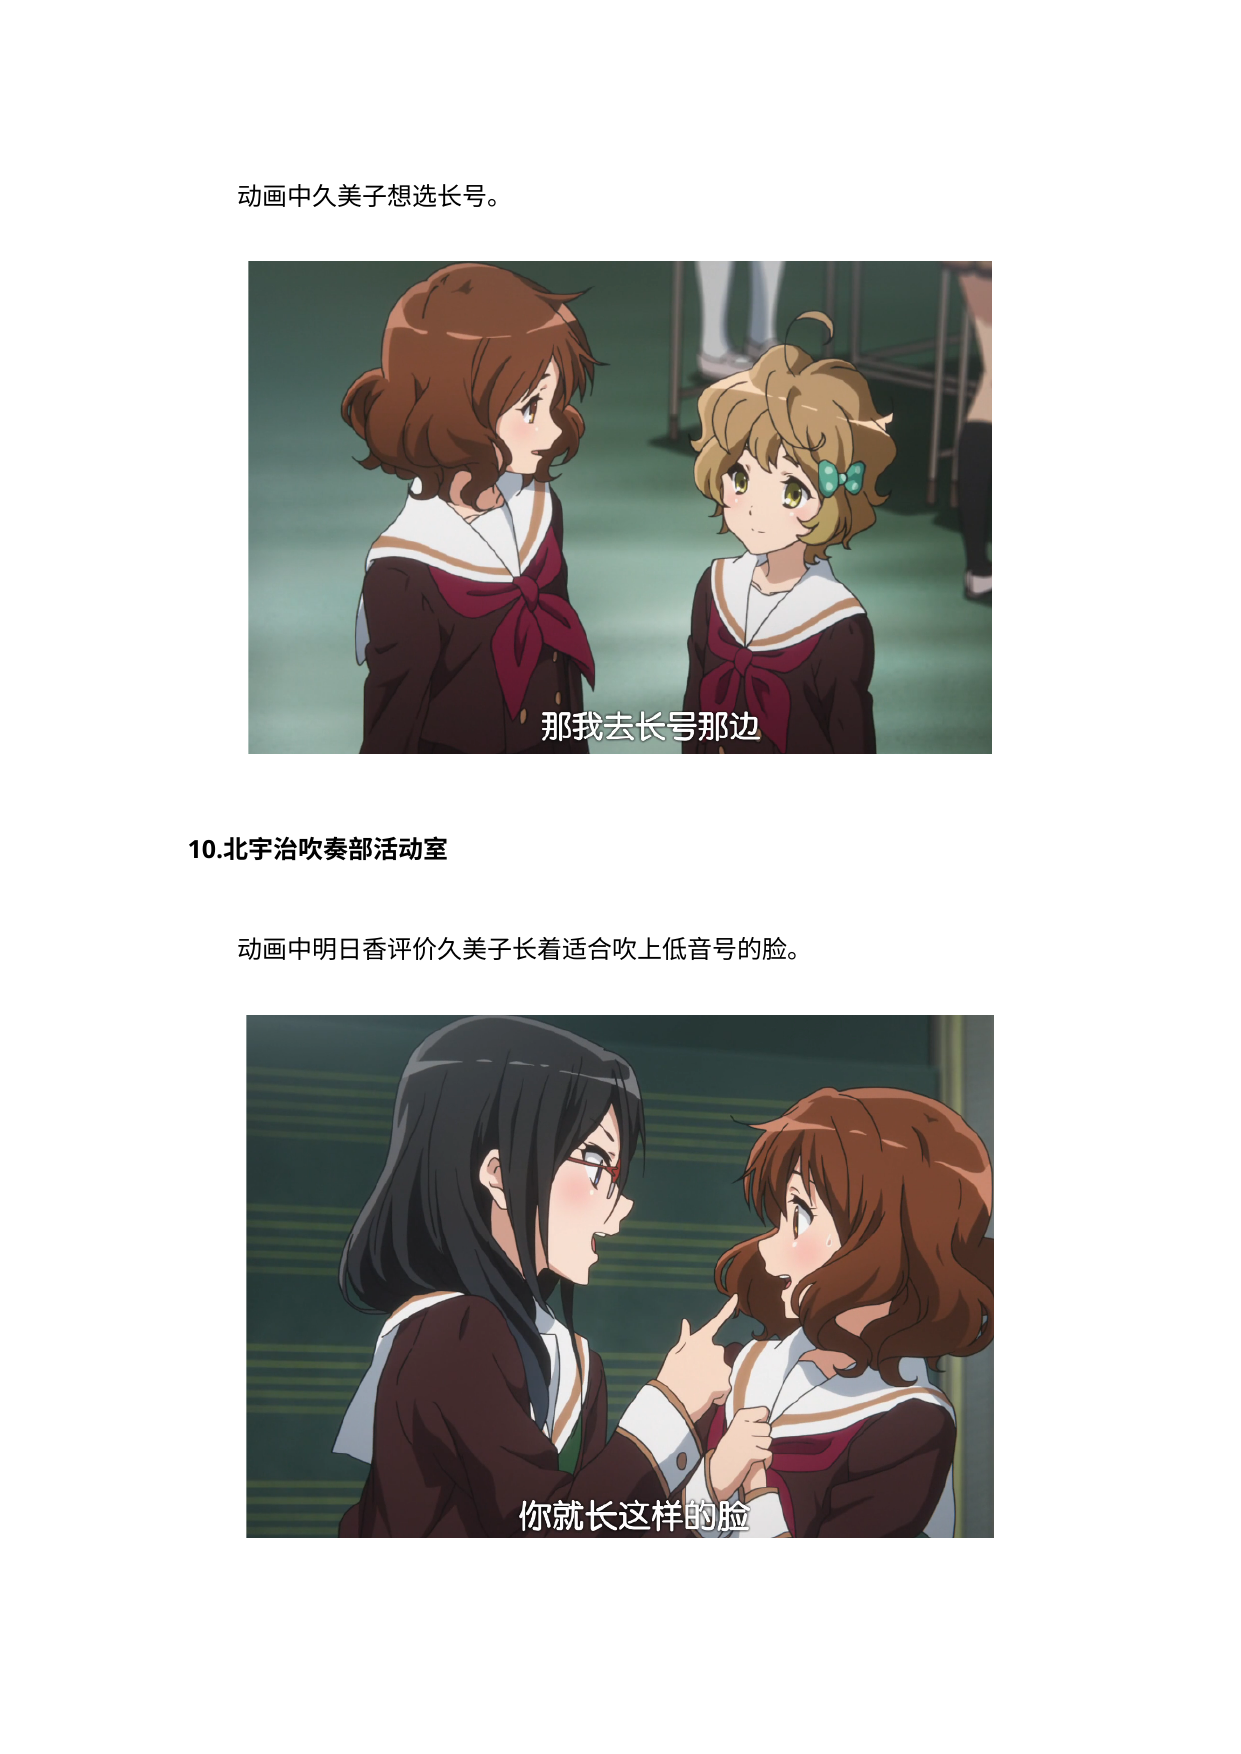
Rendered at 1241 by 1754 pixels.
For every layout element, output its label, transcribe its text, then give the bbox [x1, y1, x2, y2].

subtitle 北宇治吹奏部活动室 [187, 815, 1053, 880]
picture [248, 261, 992, 754]
picture [246, 1015, 994, 1538]
text 动画中久美子想选长号。 [187, 162, 1053, 227]
text 动画中明日香评价久美子长着适合吹上低音号的脸。 [187, 915, 1053, 980]
